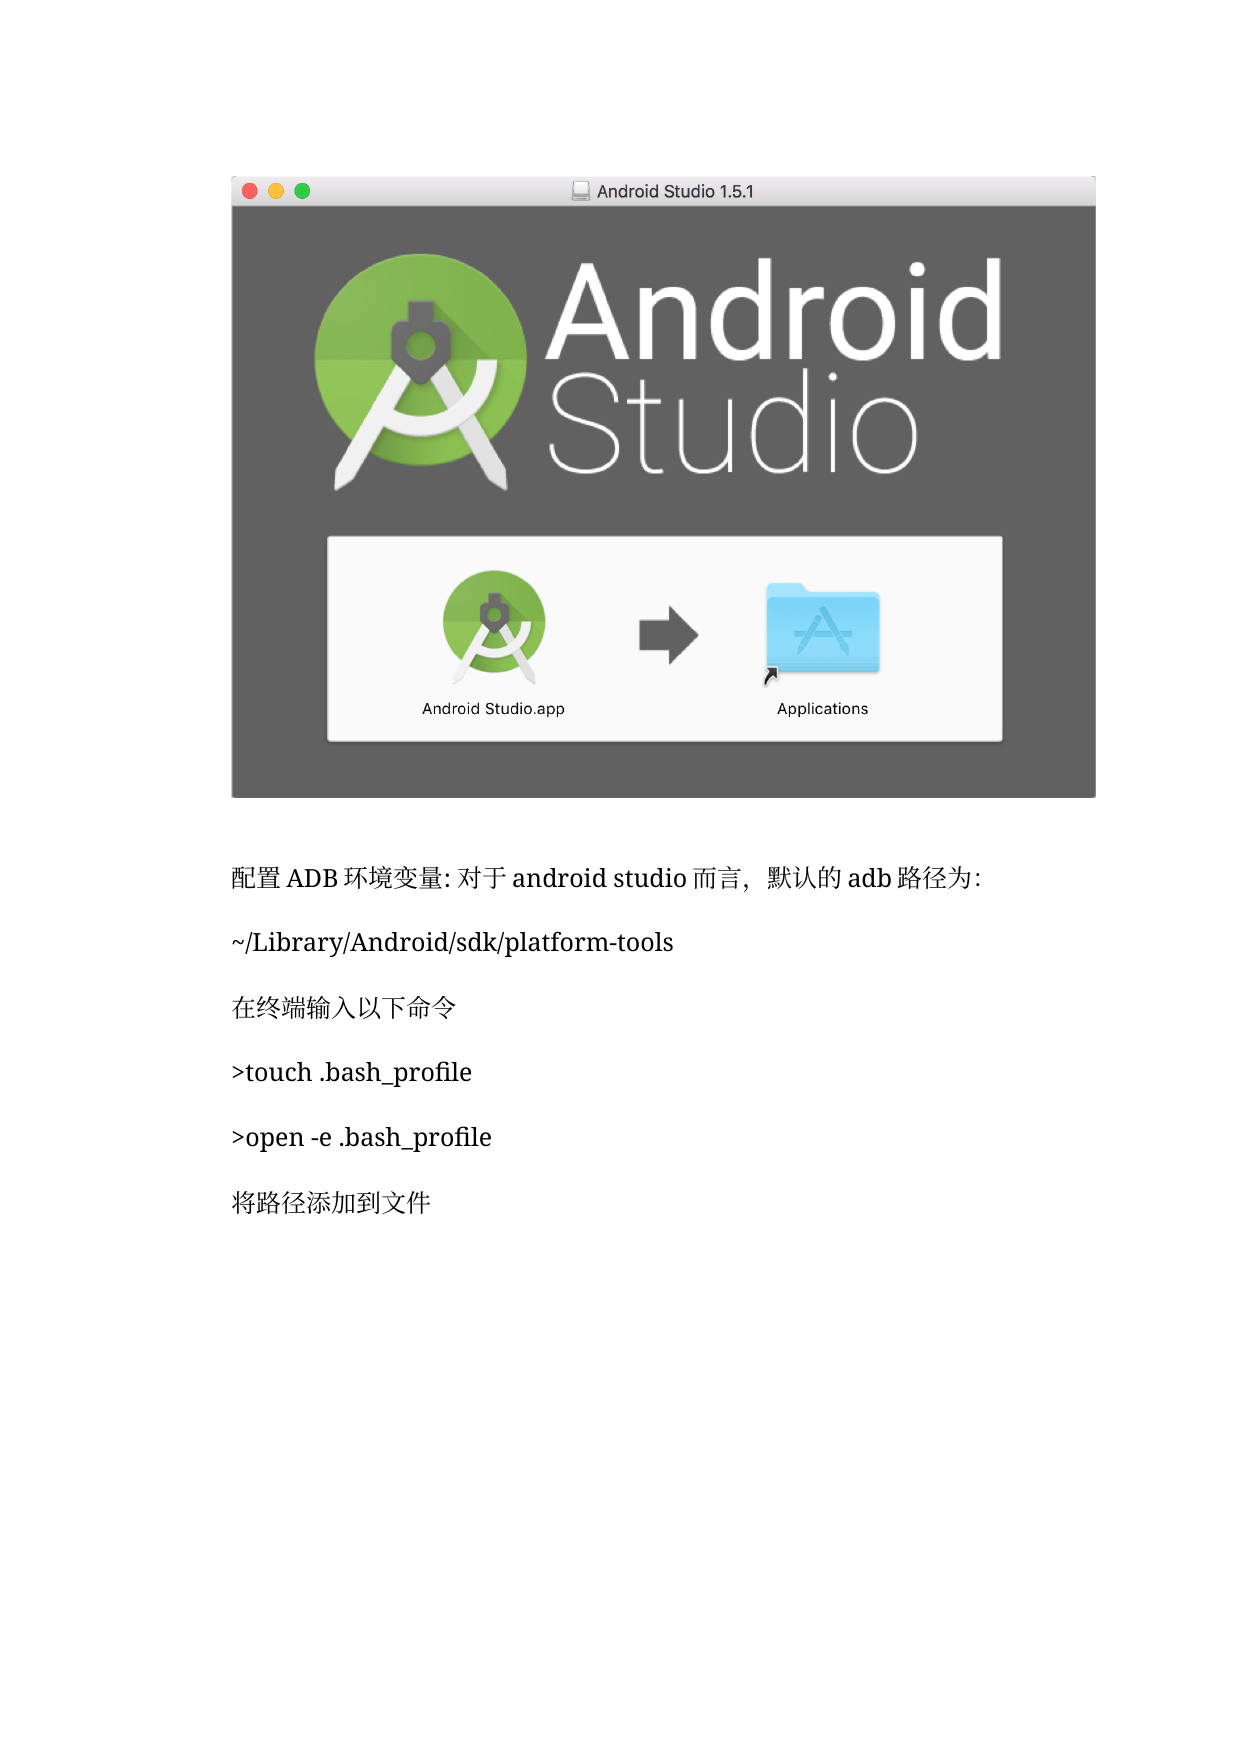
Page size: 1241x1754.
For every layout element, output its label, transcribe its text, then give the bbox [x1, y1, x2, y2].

picture [231, 176, 1096, 798]
text 在终端输入以下命令 [187, 974, 1053, 1039]
text 配置ADB环境变量: 对于android studio而言，默认的adb路径为： [187, 844, 1053, 909]
text >touch .bash_profile [187, 1039, 1053, 1104]
text ~/Library/Android/sdk/platform-tools [187, 909, 1053, 974]
text 将路径添加到文件 [187, 1169, 1053, 1234]
text >open -e .bash_profile [187, 1104, 1053, 1169]
